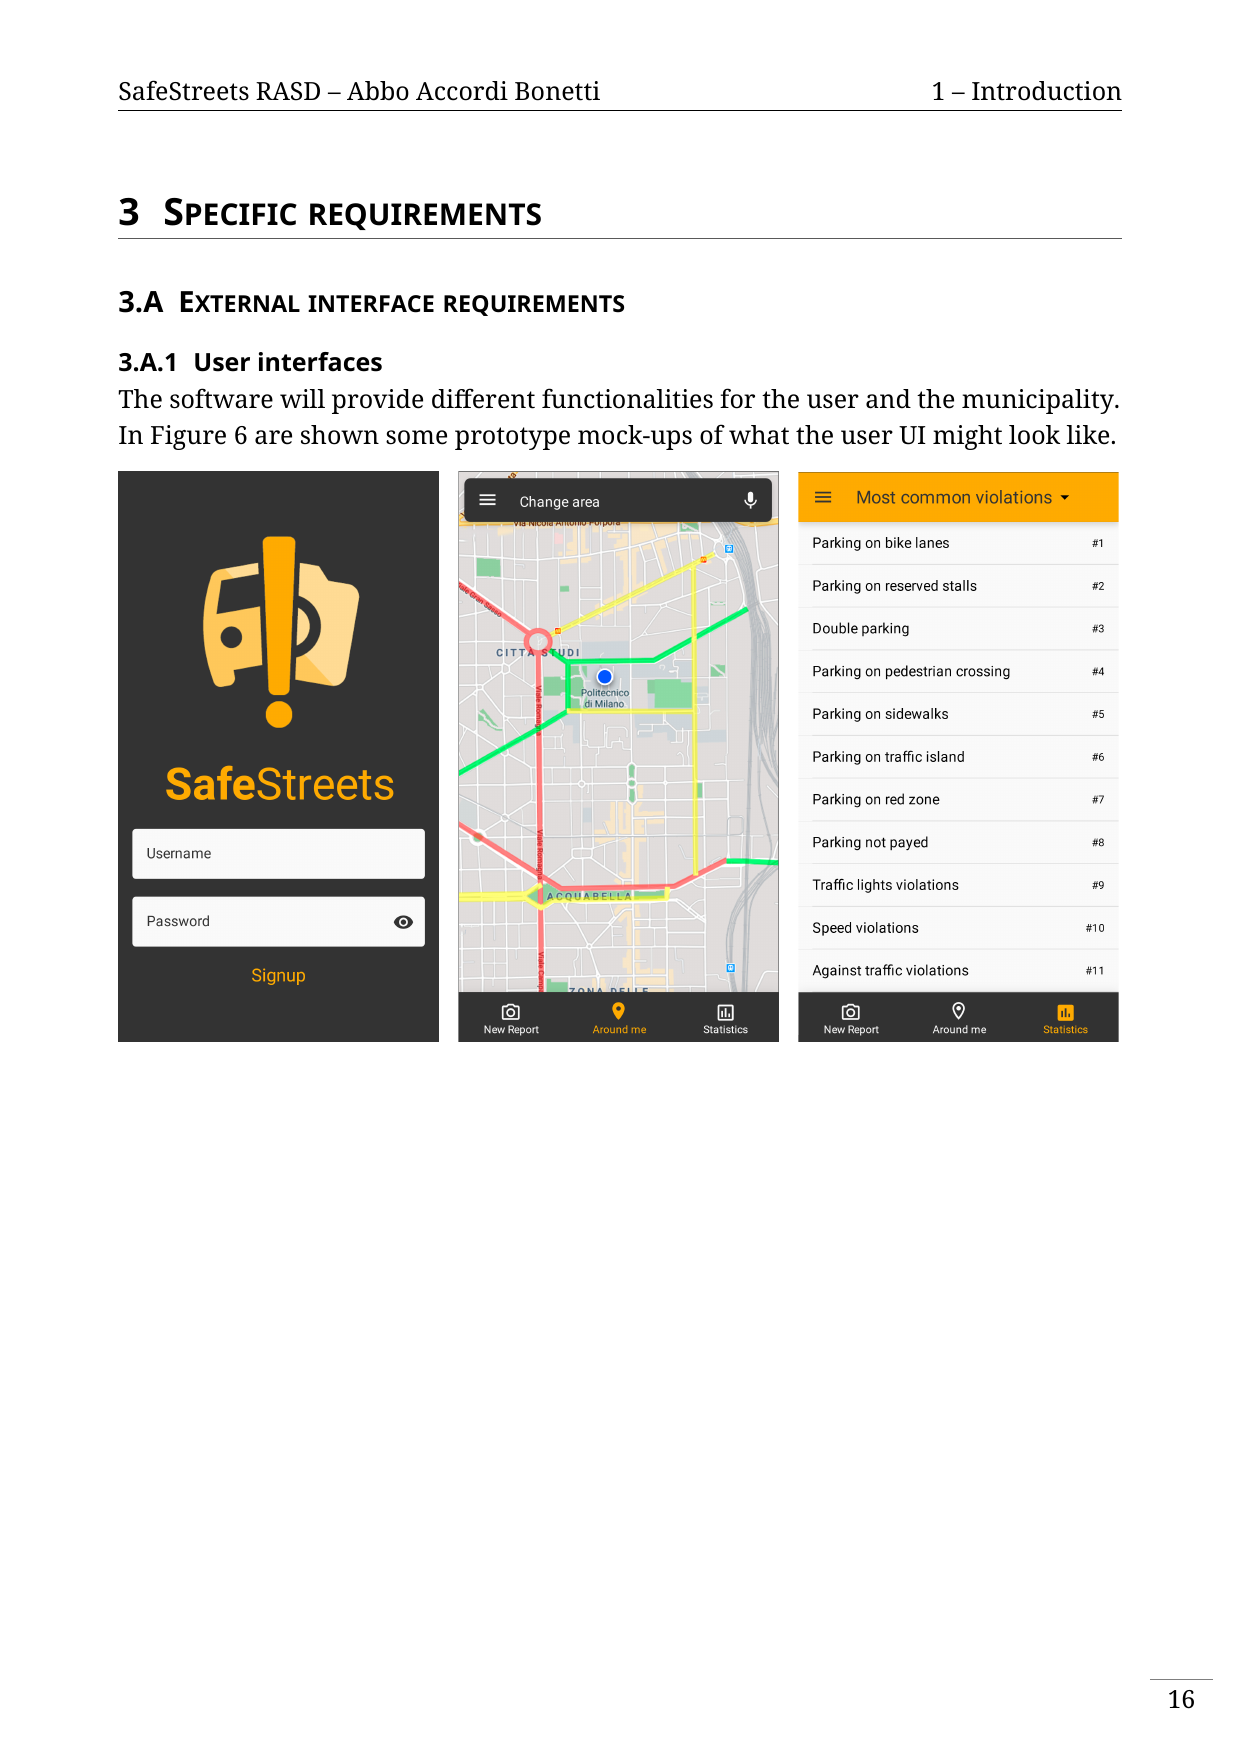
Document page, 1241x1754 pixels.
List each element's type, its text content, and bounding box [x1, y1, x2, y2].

subtitle Specific requirements [118, 185, 1122, 238]
subtitle External interface requirements [118, 281, 1122, 321]
picture [118, 471, 439, 1042]
picture [798, 472, 1119, 1042]
subtitle User interfaces [118, 344, 1122, 378]
text The software will provide different functionalities for the user and the municipality. In Figure 6 are shown some prototype mock-ups of what the user UI might look like. [118, 381, 1122, 452]
picture [458, 471, 779, 1042]
